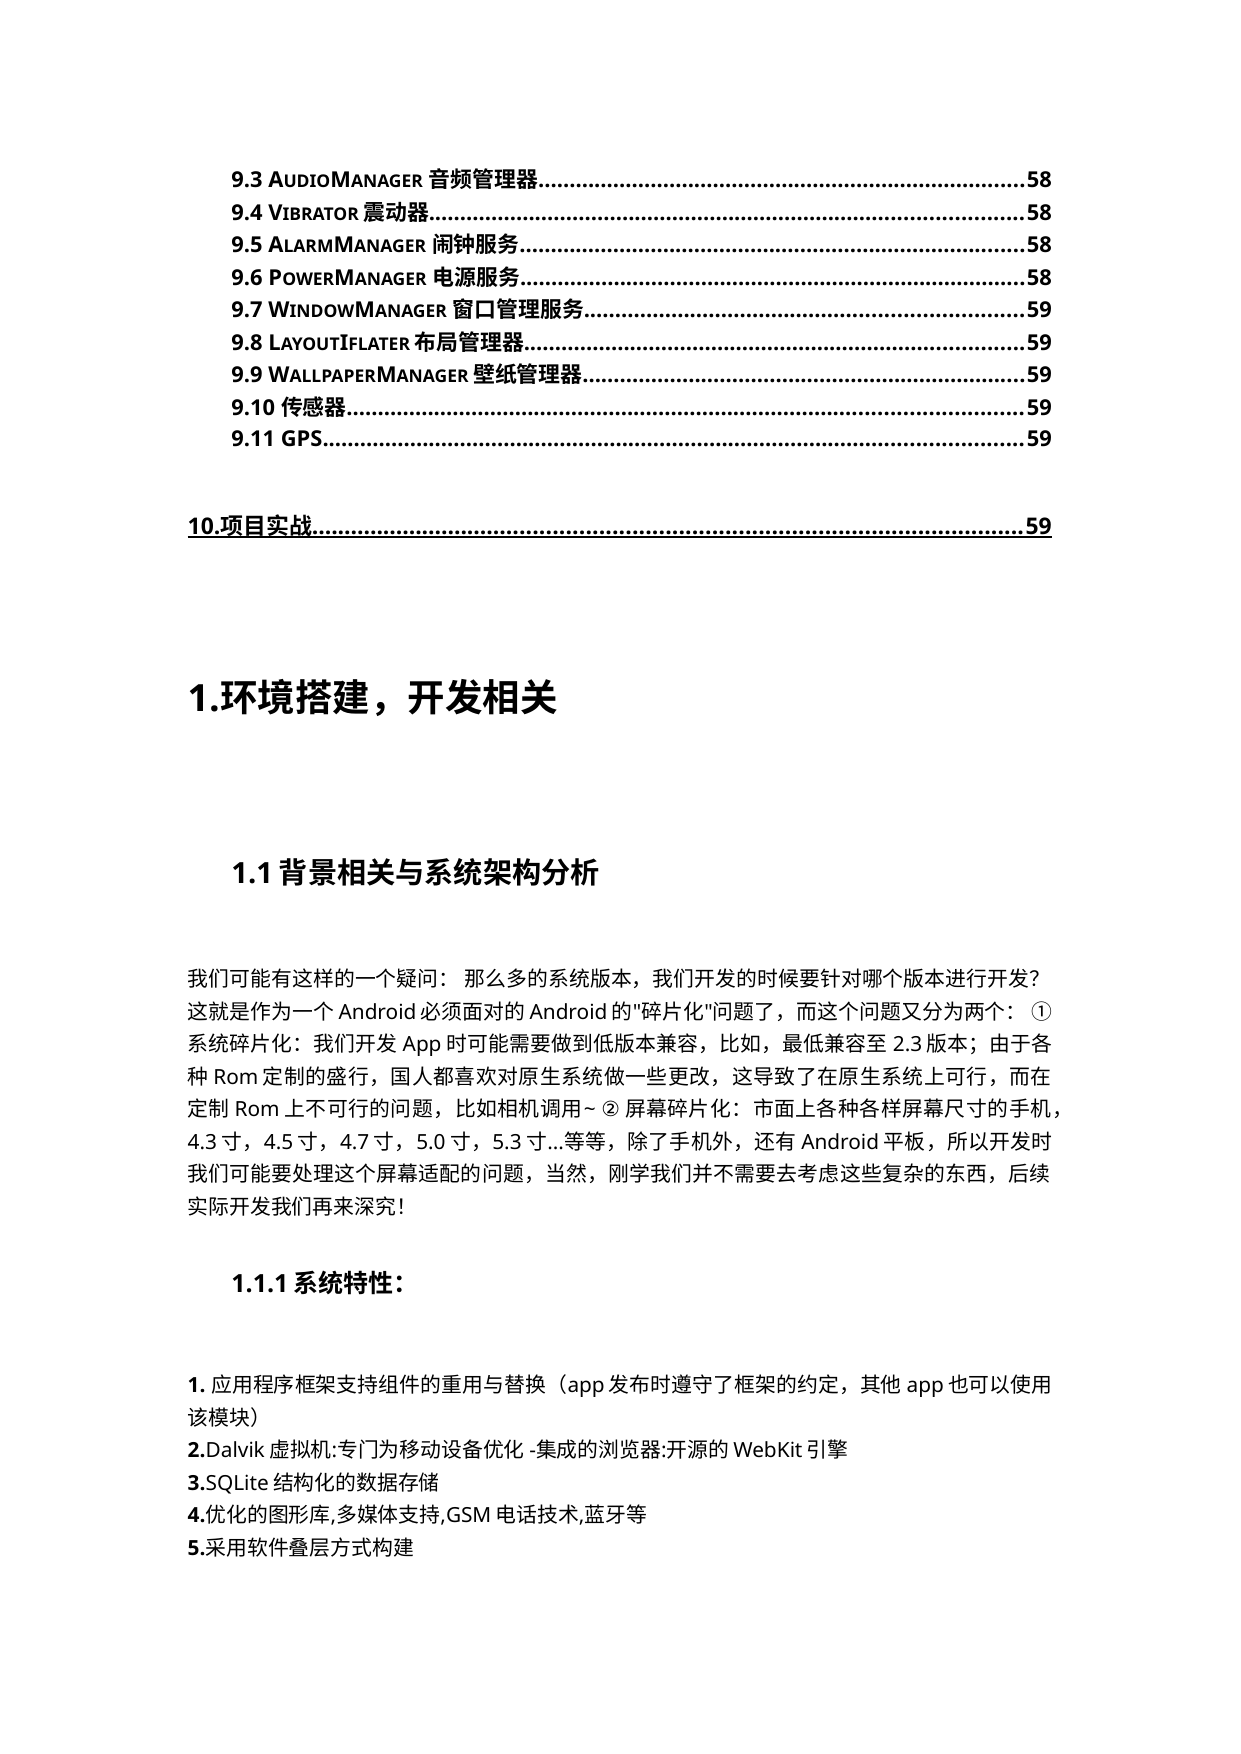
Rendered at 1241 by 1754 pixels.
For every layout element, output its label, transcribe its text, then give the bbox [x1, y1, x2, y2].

subtitle 1.环境搭建，开发相关 [187, 662, 1053, 727]
text 9.8 LayoutIflater布局管理器 59 [231, 324, 1053, 357]
text 9.4 Vibrator震动器 58 [231, 194, 1053, 227]
text 5.采用软件叠层方式构建 [187, 1530, 1053, 1562]
text 我们可能有这样的一个疑问： 那么多的系统版本，我们开发的时候要针对哪个版本进行开发？ 这就是作为一个Android必须面对的Android的"碎片化"问题了，而这个问题又分为两个： ①系统碎片化：我们开发App时可能需要做到低版本兼容，比如，最低兼容至2.3版本；由于各种Rom定制的盛行，国人都喜欢对原生系统做一些更改，这导致了在原生系统上可行，而在定制Rom上不可行的问题，比如相机调用~ ②屏幕碎片化：市面上各种各样屏幕尺寸的手机，4.3寸，4.5寸，4.7寸，5.0寸，5.3寸...等等，除了手机外，还有Android平板，所以开发时我们可能要处理这个屏幕适配的问题，当然，刚学我们并不需要去考虑这些复杂的东西，后续实际开发我们再来深究！ [187, 962, 1053, 1222]
text 4.优化的图形库,多媒体支持,GSM电话技术,蓝牙等 [187, 1497, 1053, 1530]
text 3.SQLite结构化的数据存储 [187, 1465, 1053, 1497]
text 9.5 AlarmManager 闹钟服务 58 [231, 227, 1053, 259]
text 9.6 PowerManager 电源服务 58 [231, 259, 1053, 292]
text 9.9 WallpaperManager壁纸管理器 59 [231, 357, 1053, 389]
subtitle 1.1.1系统特性： [231, 1249, 1053, 1314]
text 2.Dalvik虚拟机:专门为移动设备优化 -集成的浏览器:开源的WebKit引擎 [187, 1432, 1053, 1465]
text 9.3 AudioManager 音频管理器 58 [231, 162, 1053, 194]
text 9.11 GPS 59 [231, 422, 1053, 454]
text 9.10 传感器 59 [231, 389, 1053, 422]
subtitle 1.1背景相关与系统架构分析 [231, 838, 1053, 903]
text 1. 应用程序框架支持组件的重用与替换（app发布时遵守了框架的约定，其他app也可以使用该模块） [187, 1367, 1053, 1432]
text 10.项目实战 59 [187, 492, 1053, 557]
text 9.7 WindowManager 窗口管理服务 59 [231, 292, 1053, 324]
